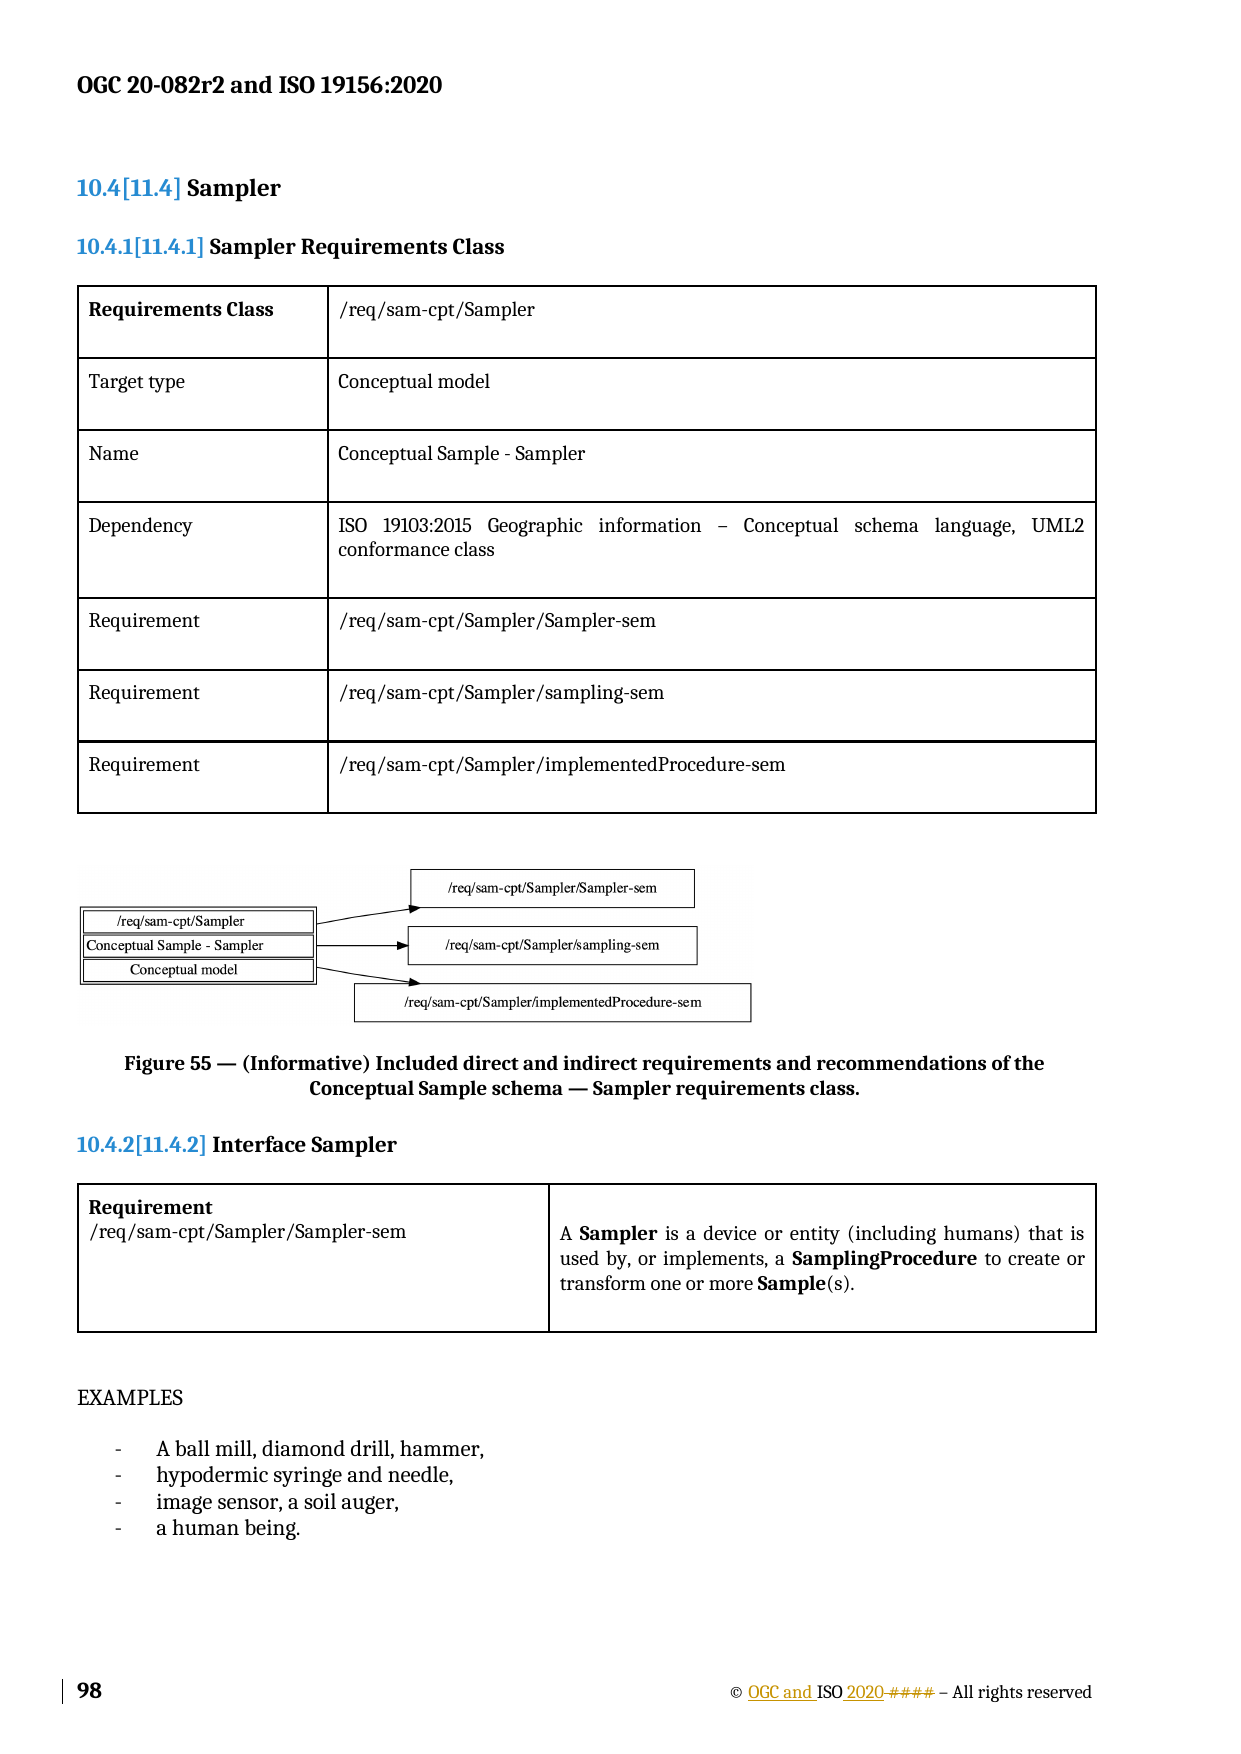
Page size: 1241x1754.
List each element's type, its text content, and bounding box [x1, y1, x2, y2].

table_cell Requirement [79, 599, 327, 668]
table_cell Conceptual Sample - Sampler [329, 431, 1095, 501]
picture [76, 865, 755, 1026]
list hypodermic syringe and needle, [114, 1462, 1092, 1489]
subtitle Sampler [77, 174, 1092, 203]
subtitle Interface Sampler [77, 1132, 1092, 1158]
table_cell /req/sam-cpt/Sampler/implementedProcedure-sem [329, 743, 1095, 812]
table_cell /req/sam-cpt/Sampler/sampling-sem [329, 671, 1095, 740]
table_cell Conceptual model [329, 359, 1095, 429]
subtitle Sampler Requirements Class [77, 234, 1092, 260]
text Figure — (Informative) Included direct and indirect requirements and recommendations of the Conceptual Sample schema — Sampler requirements class. [77, 1051, 1092, 1101]
table_header Requirement /req/sam-cpt/Sampler/Sampler-sem [79, 1185, 548, 1331]
table_cell /req/sam-cpt/Sampler/Sampler-sem [329, 599, 1095, 668]
text EXAMPLES [77, 1384, 1092, 1411]
table_cell Target type [79, 359, 327, 429]
table_header A Sampler is a device or entity (including humans) that is used by, or implements, a SamplingProcedure to create or transform one or more Sample(s). [550, 1185, 1095, 1331]
list image sensor, a soil auger, [114, 1489, 1092, 1515]
list A ball mill, diamond drill, hammer, [114, 1436, 1092, 1462]
list a human being. [114, 1515, 1092, 1541]
table_cell Requirement [79, 671, 327, 740]
table_cell Name [79, 431, 327, 501]
table_cell Requirement [79, 743, 327, 812]
table_header /req/sam-cpt/Sampler [329, 287, 1095, 357]
table_header Requirements Class [79, 287, 327, 357]
table_cell ISO 19103:2015 Geographic information – Conceptual schema language, UML2 conformance class [329, 503, 1095, 597]
table_cell Dependency [79, 503, 327, 597]
